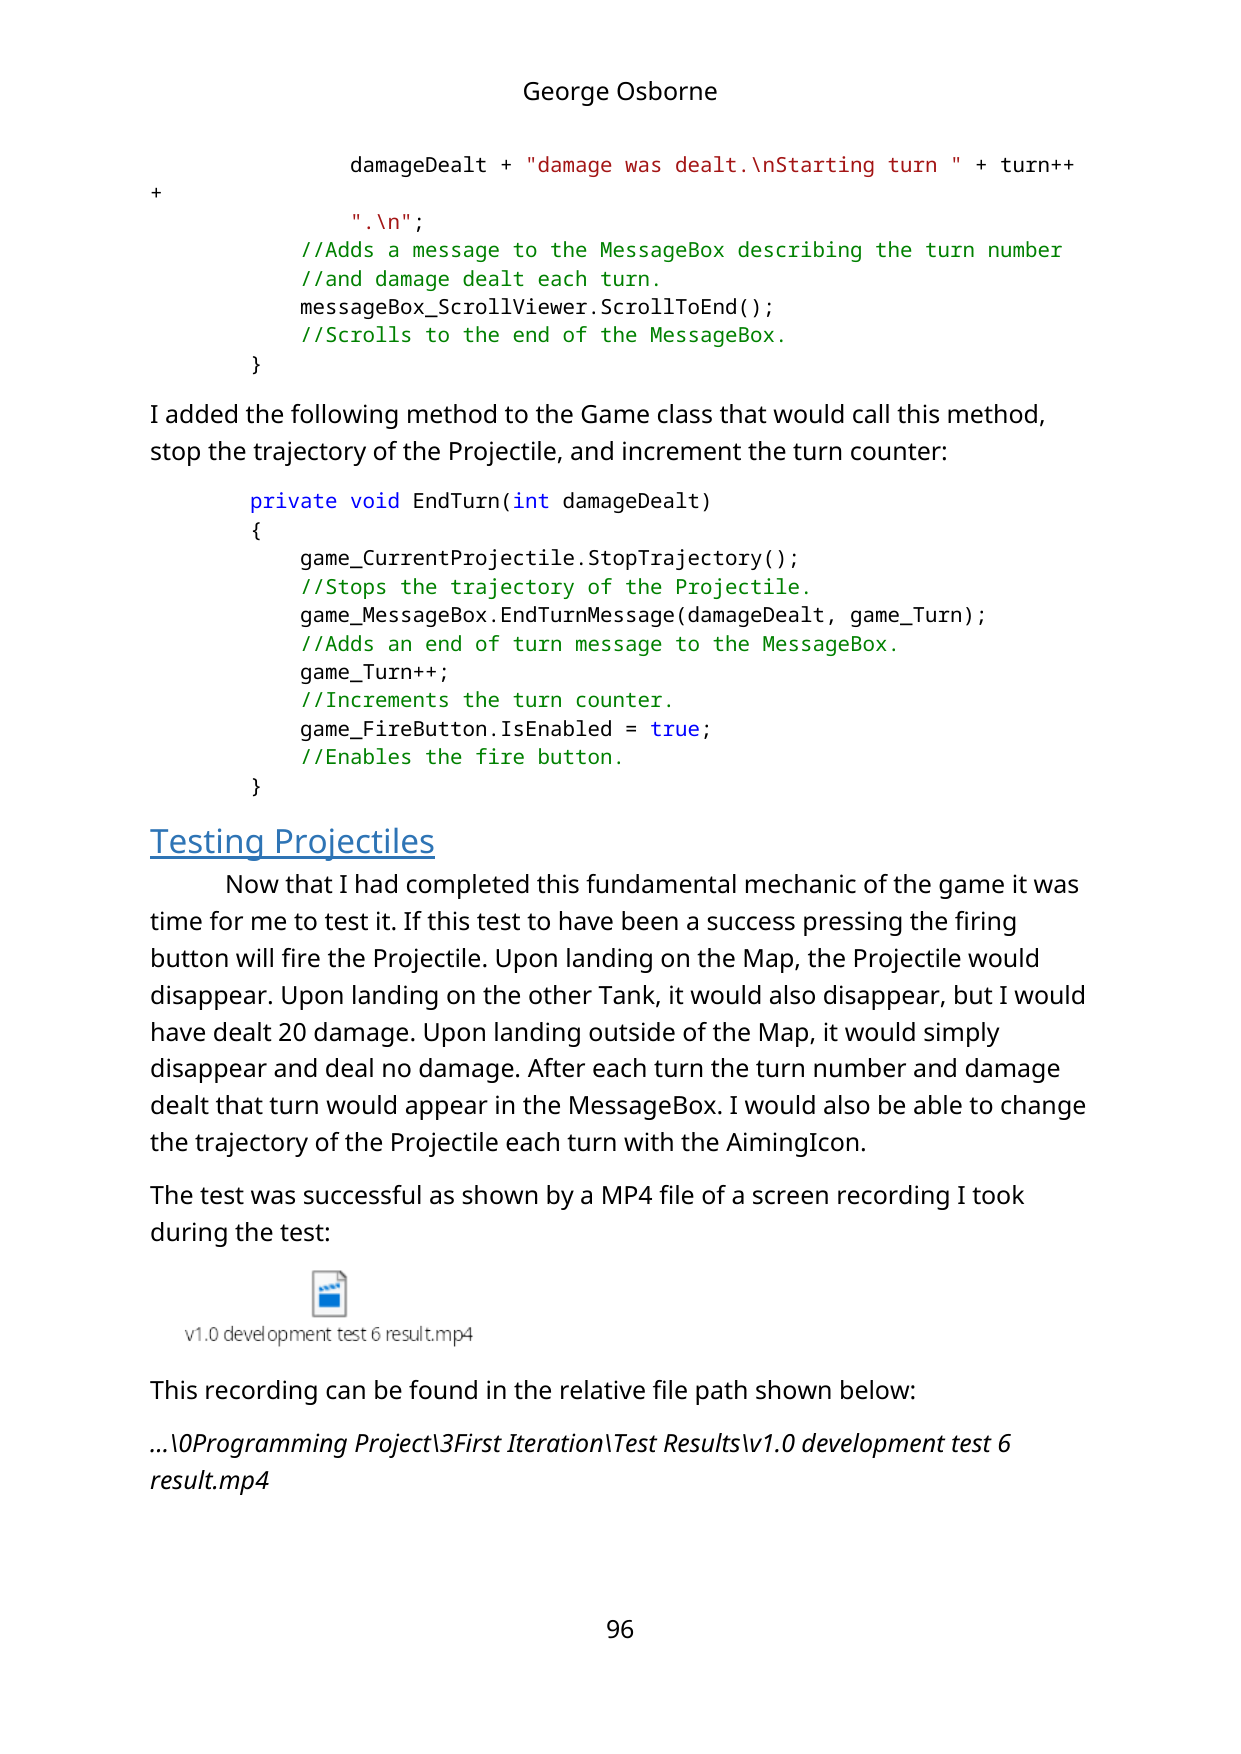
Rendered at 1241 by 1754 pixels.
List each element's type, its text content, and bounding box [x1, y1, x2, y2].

text //Scrolls to the end of the MessageBox. [150, 321, 1090, 349]
text game_FireButton.IsEnabled = true; [150, 714, 1090, 742]
text game_Turn++; [150, 657, 1090, 686]
text //and damage dealt each turn. [150, 264, 1090, 292]
text //Adds a message to the MessageBox describing the turn number [150, 235, 1090, 264]
text game_MessageBox.EndTurnMessage(damageDealt, game_Turn); [150, 600, 1090, 629]
text The test was successful as shown by a MP4 file of a screen recording I took during the test: [150, 1178, 1090, 1249]
text private void EndTurn(int damageDealt) [150, 487, 1090, 515]
text } [150, 349, 1090, 377]
text ".\n"; [150, 207, 1090, 235]
text //Increments the turn counter. [150, 686, 1090, 714]
text This recording can be found in the relative file path shown below: [150, 1372, 1090, 1406]
text Now that I had completed this fundamental mechanic of the game it was time for me to test it. If this test to have been a success pressing the firing button will fire the Projectile. Upon landing on the Map, the Projectile would disappear. Upon landing on the other Tank, it would also disappear, but I would have dealt 20 damage. Upon landing outside of the Map, it would simply disappear and deal no damage. After each turn the turn number and damage dealt that turn would appear in the MessageBox. I would also be able to change the trajectory of the Projectile each turn with the AimingIcon. [150, 867, 1090, 1159]
text //Enables the fire button. [150, 742, 1090, 771]
subtitle Testing Projectiles [150, 818, 1090, 864]
text //Adds an end of turn message to the MessageBox. [150, 629, 1090, 657]
text I added the following method to the Game class that would call this method, stop the trajectory of the Projectile, and increment the turn counter: [150, 396, 1090, 467]
text //Stops the trajectory of the Projectile. [150, 572, 1090, 600]
text …\0Programming Project\3First Iteration\Test Results\v1.0 development test 6 result.mp4 [150, 1426, 1090, 1497]
text } [150, 771, 1090, 799]
text messageBox_ScrollViewer.ScrollToEnd(); [150, 292, 1090, 321]
text damageDealt + "damage was dealt.\nStarting turn " + turn++ + [150, 150, 1090, 207]
text { [150, 515, 1090, 543]
text game_CurrentProjectile.StopTrajectory(); [150, 543, 1090, 572]
